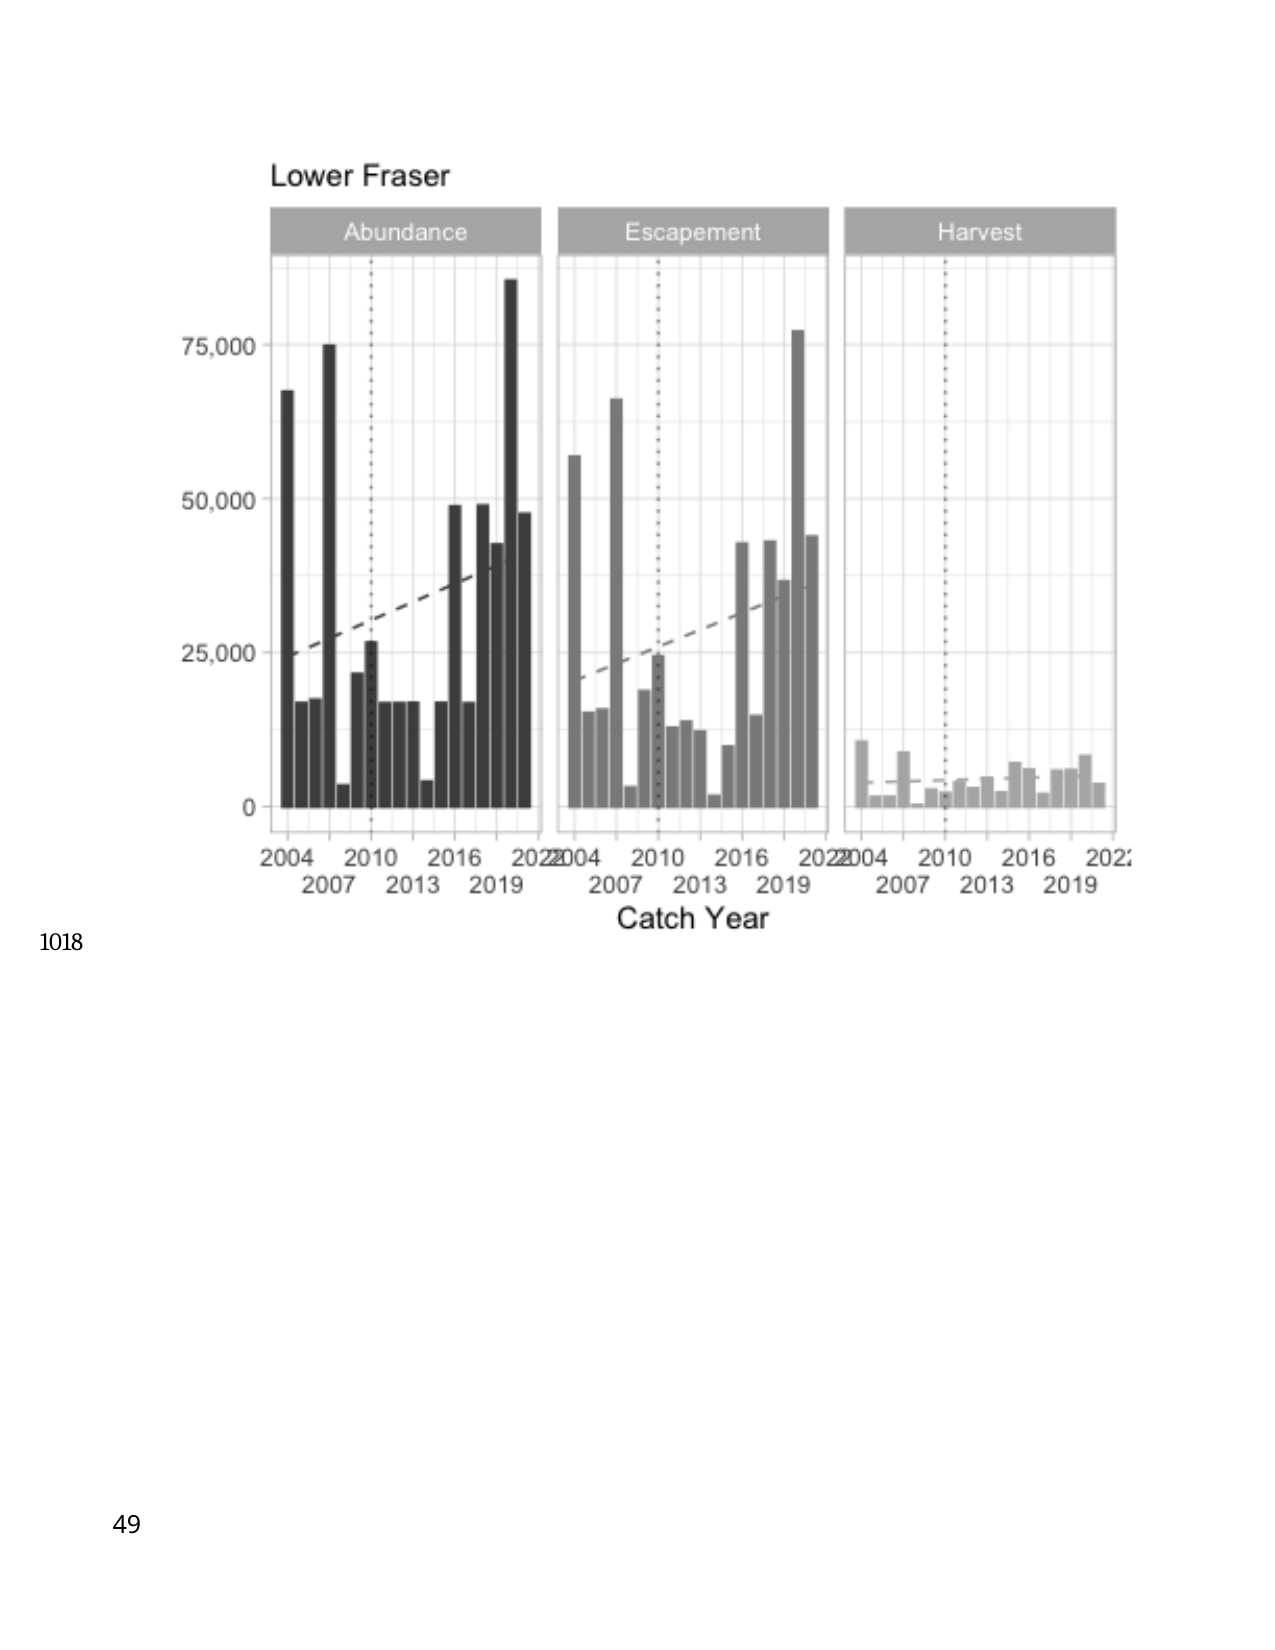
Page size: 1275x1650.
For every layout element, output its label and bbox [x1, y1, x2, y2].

picture [131, 150, 1132, 950]
